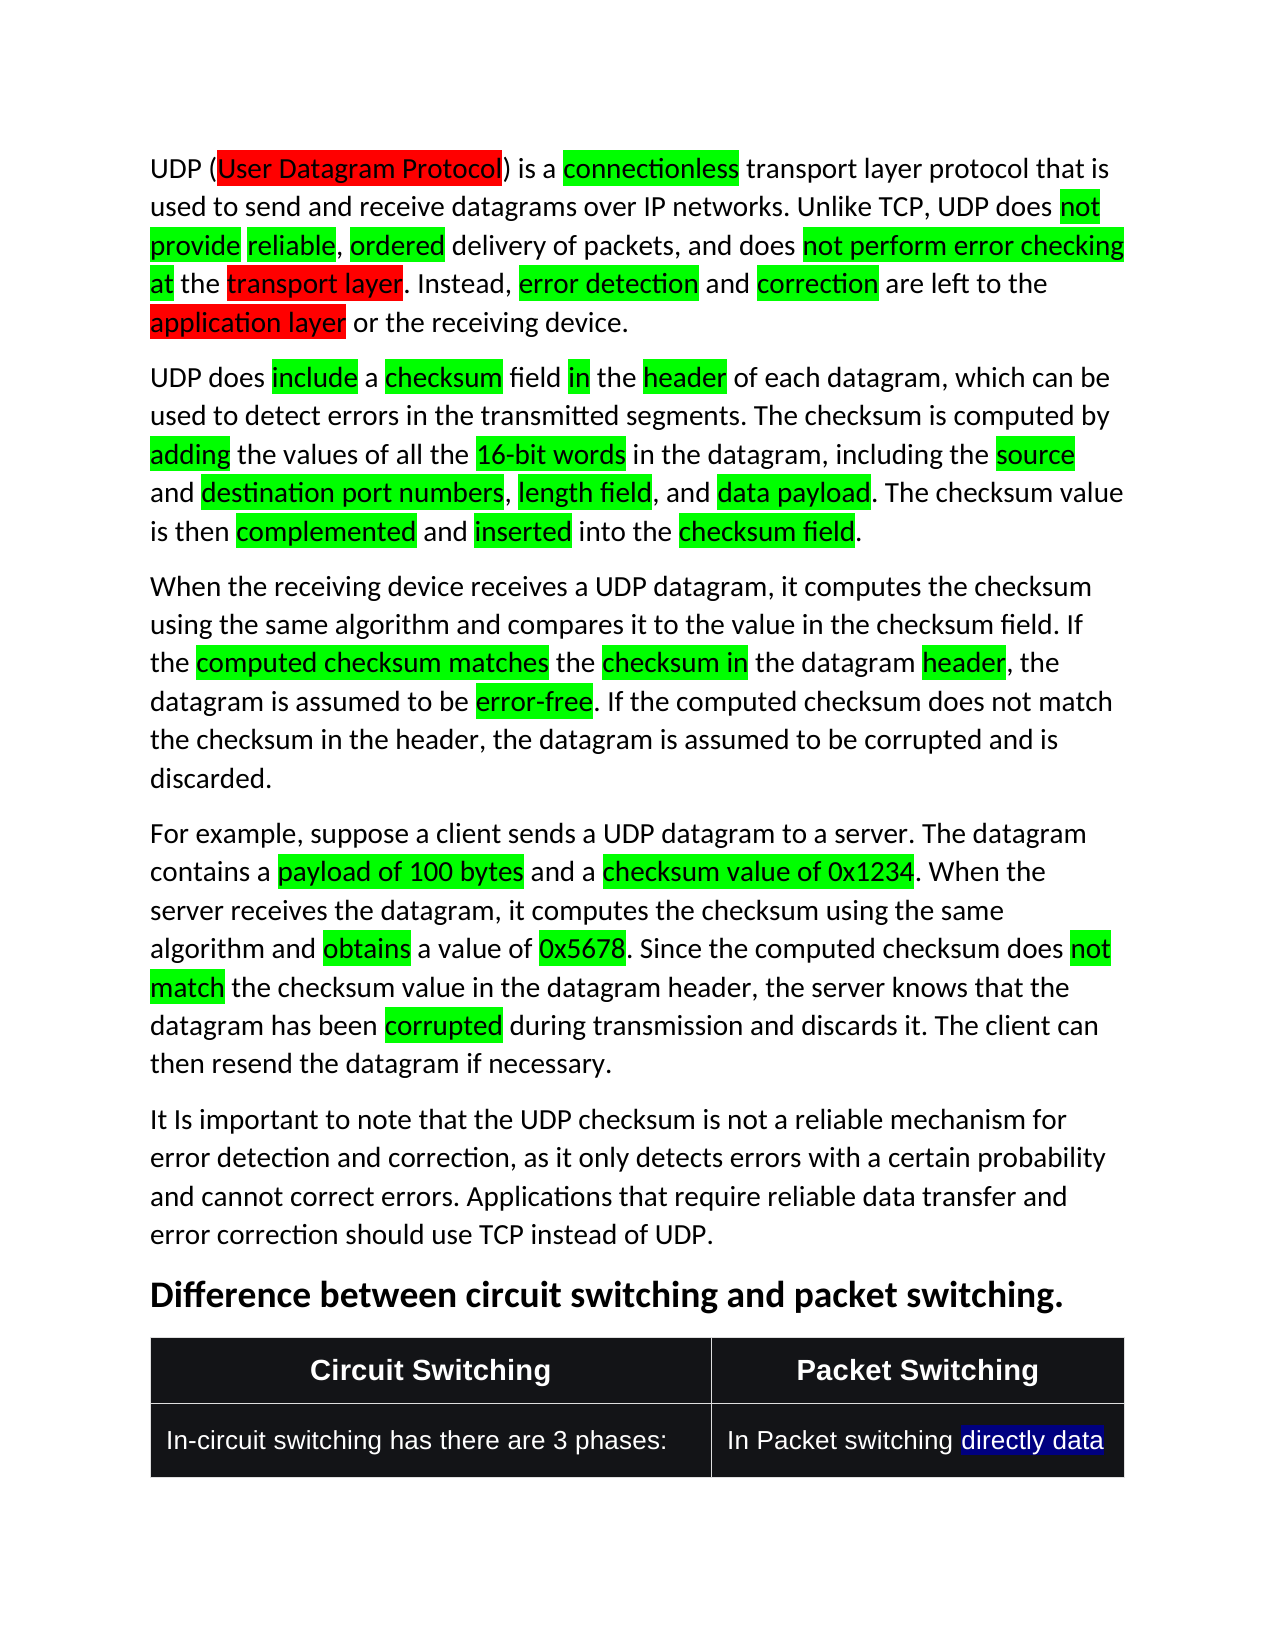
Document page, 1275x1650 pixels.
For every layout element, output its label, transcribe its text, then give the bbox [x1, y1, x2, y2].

text UDP (User Datagram Protocol) is a connectionless transport layer protocol that is used to send and receive datagrams over IP networks. Unlike TCP, UDP does not provide reliable, ordered delivery of packets, and does not perform error checking at the transport layer. Instead, error detection and correction are left to the application layer or the receiving device. [150, 150, 1125, 339]
table_header Packet Switching [712, 1338, 1124, 1403]
text Difference between circuit switching and packet switching. [150, 1271, 1125, 1317]
text UDP does include a checksum field in the header of each datagram, which can be used to detect errors in the transmitted segments. The checksum is computed by adding the values of all the 16-bit words in the datagram, including the source and destination port numbers, length field, and data payload. The checksum value is then complemented and inserted into the checksum field. [150, 359, 1125, 548]
text It Is important to note that the UDP checksum is not a reliable mechanism for error detection and correction, as it only detects errors with a certain probability and cannot correct errors. Applications that require reliable data transfer and error correction should use TCP instead of UDP. [150, 1101, 1125, 1252]
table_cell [712, 1404, 1124, 1477]
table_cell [151, 1404, 711, 1477]
text For example, suppose a client sends a UDP datagram to a server. The datagram contains a payload of 100 bytes and a checksum value of 0x1234. When the server receives the datagram, it computes the checksum using the same algorithm and obtains a value of 0x5678. Since the computed checksum does not match the checksum value in the datagram header, the server knows that the datagram has been corrupted during transmission and discards it. The client can then resend the datagram if necessary. [150, 815, 1125, 1081]
text When the receiving device receives a UDP datagram, it computes the checksum using the same algorithm and compares it to the value in the checksum field. If the computed checksum matches the checksum in the datagram header, the datagram is assumed to be error-free. If the computed checksum does not match the checksum in the header, the datagram is assumed to be corrupted and is discarded. [150, 568, 1125, 796]
table_header Circuit Switching [151, 1338, 711, 1403]
